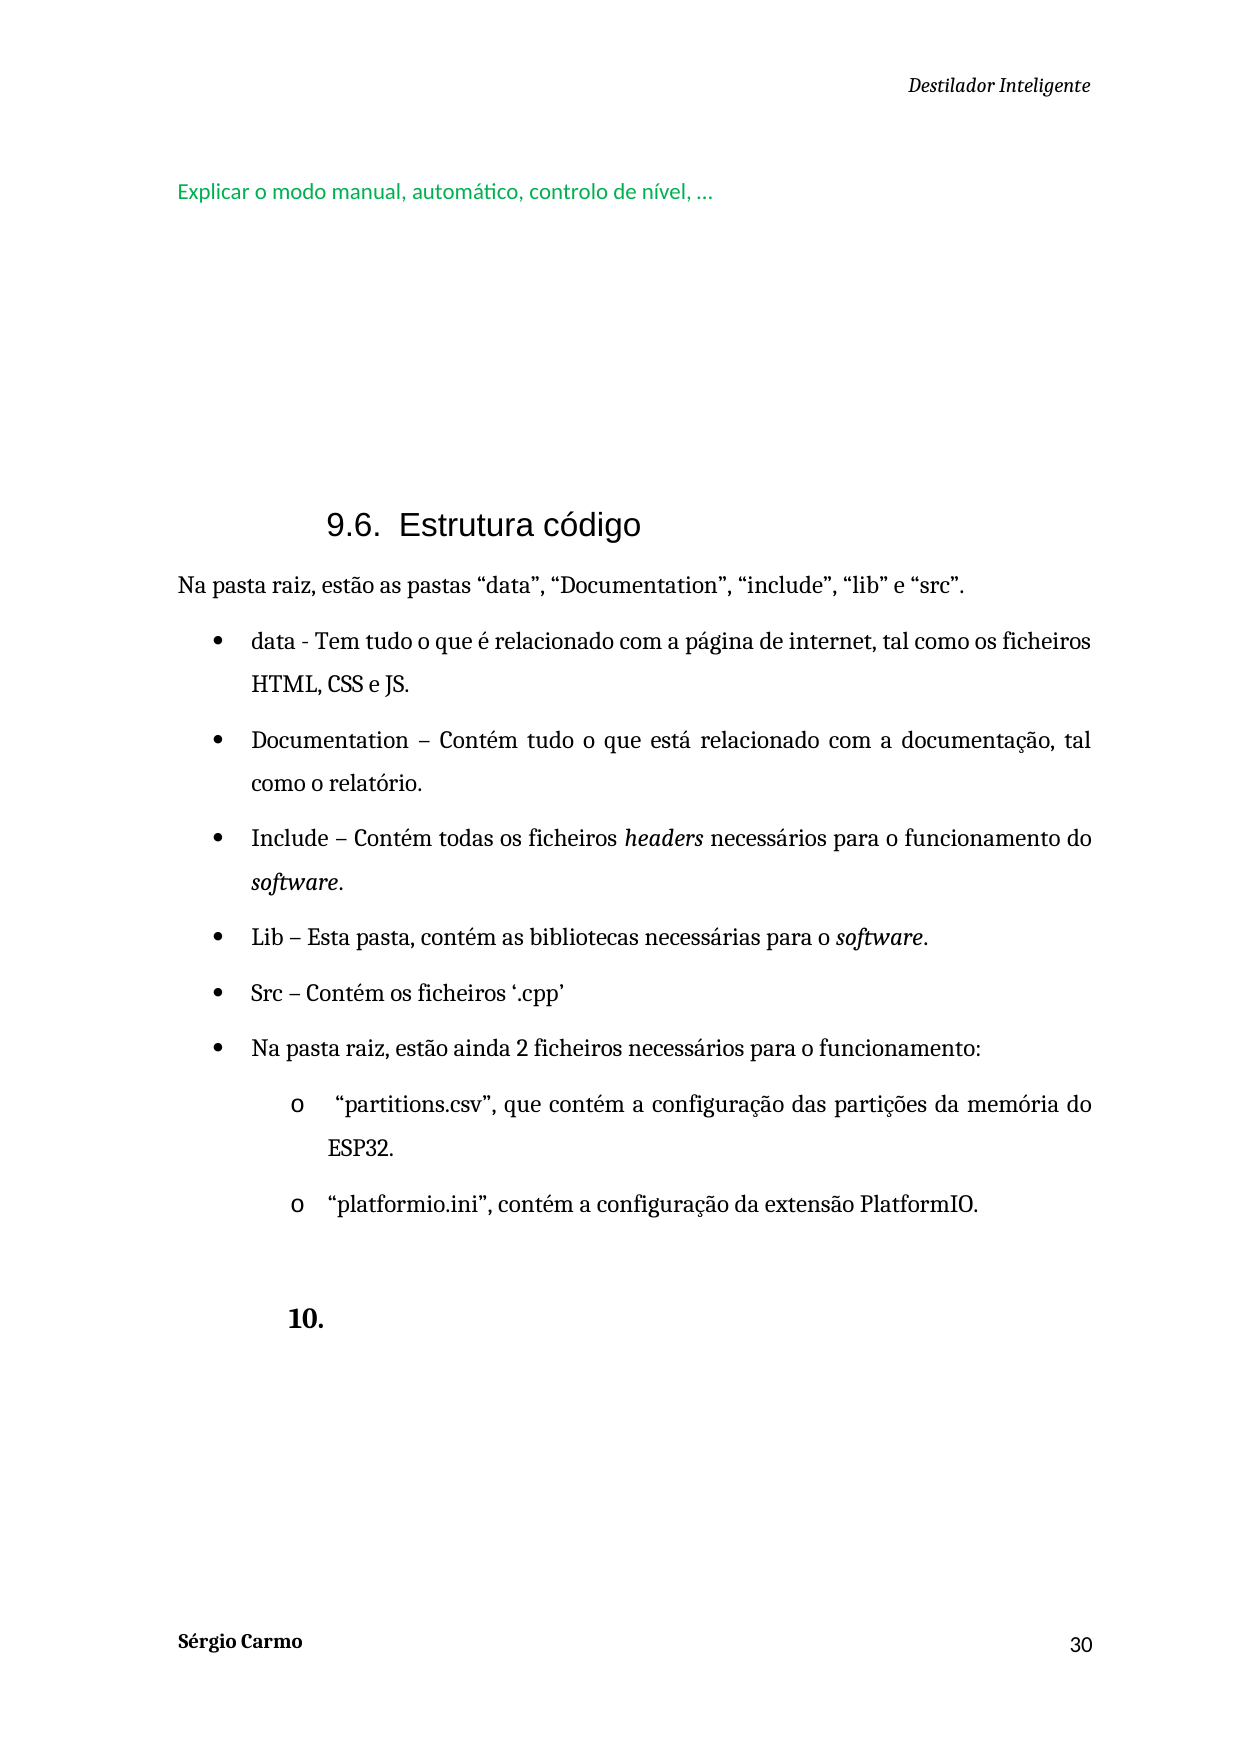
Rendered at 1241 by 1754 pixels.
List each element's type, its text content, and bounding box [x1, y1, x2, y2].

list Src – Contém os ficheiros ‘.cpp’ [213, 979, 1092, 1007]
list Include – Contém todas os ficheiros headers necessários para o funcionamento do software. [213, 824, 1092, 896]
text Na pasta raiz, estão as pastas “data”, “Documentation”, “include”, “lib” e “src”. [177, 571, 1092, 600]
list data - Tem tudo o que é relacionado com a página de internet, tal como os ficheiros HTML, CSS e JS. [213, 627, 1092, 699]
list Na pasta raiz, estão ainda 2 ficheiros necessários para o funcionamento: [213, 1034, 1092, 1063]
list Documentation – Contém tudo o que está relacionado com a documentação, tal como o relatório. [213, 726, 1092, 797]
list “partitions.csv”, que contém a configuração das partições da memória do ESP32. [290, 1090, 1092, 1163]
subtitle Estrutura código [326, 505, 1092, 544]
list “platformio.ini”, contém a configuração da extensão PlatformIO. [290, 1190, 1092, 1220]
list Lib – Esta pasta, contém as bibliotecas necessárias para o software. [213, 923, 1092, 952]
text Explicar o modo manual, automático, controlo de nível, … [177, 177, 1092, 205]
